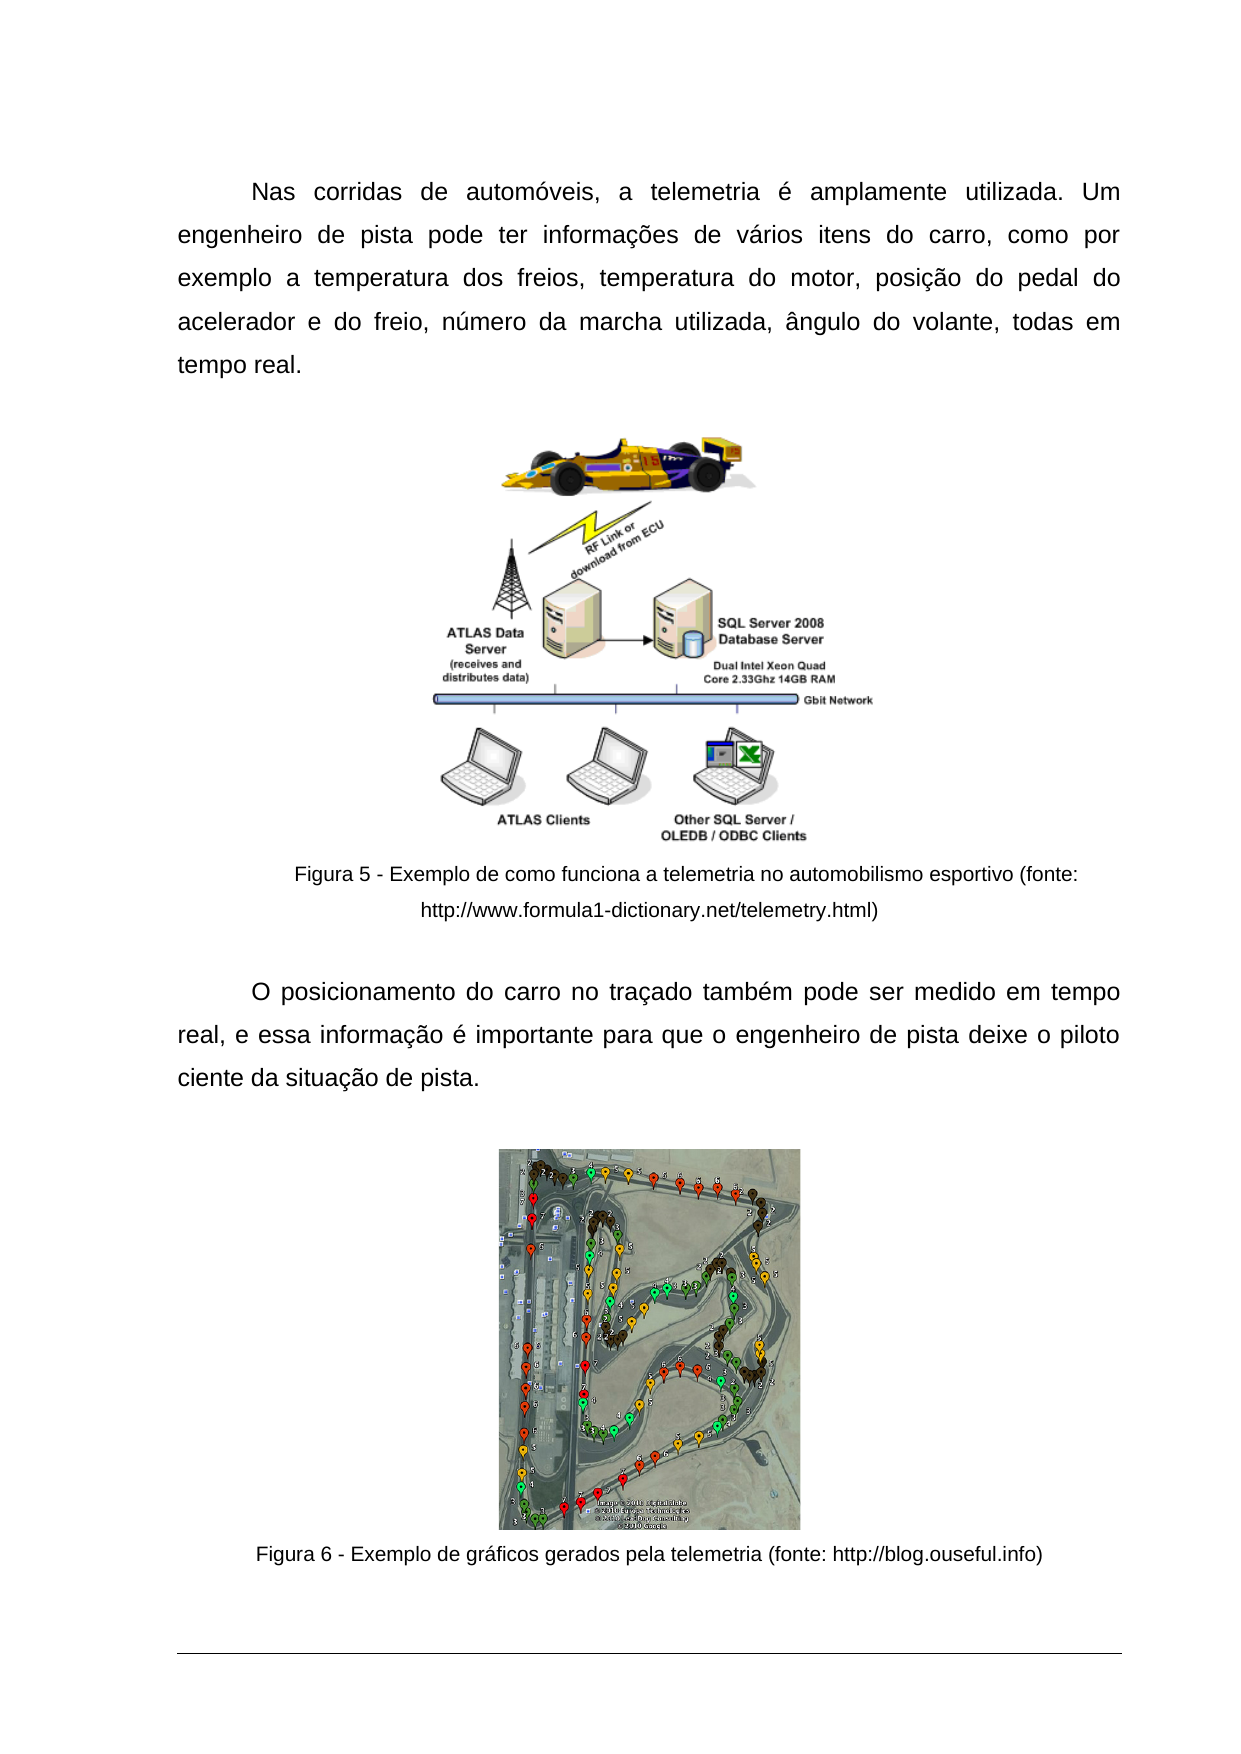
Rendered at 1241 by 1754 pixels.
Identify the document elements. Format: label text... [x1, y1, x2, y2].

picture [498, 1149, 801, 1530]
text Figura 6 - Exemplo de gráficos gerados pela telemetria (fonte: http://blog.ouseful.info) [177, 1541, 1122, 1565]
picture [415, 436, 884, 850]
text Nas corridas de automóveis, a telemetria é amplamente utilizada. Um engenheiro de pista pode ter informações de vários itens do carro, como por exemplo a temperatura dos freios, temperatura do motor, posição do pedal do acelerador e do freio, número da marcha utilizada, ângulo do volante, todas em tempo real. [177, 177, 1122, 378]
text O posicionamento do carro no traçado também pode ser medido em tempo real, e essa informação é importante para que o engenheiro de pista deixe o piloto ciente da situação de pista. [177, 977, 1122, 1092]
text Figura 5 - Exemplo de como funciona a telemetria no automobilismo esportivo (fonte: http://www.formula1-dictionary.net/telemetry.html) [177, 862, 1122, 922]
